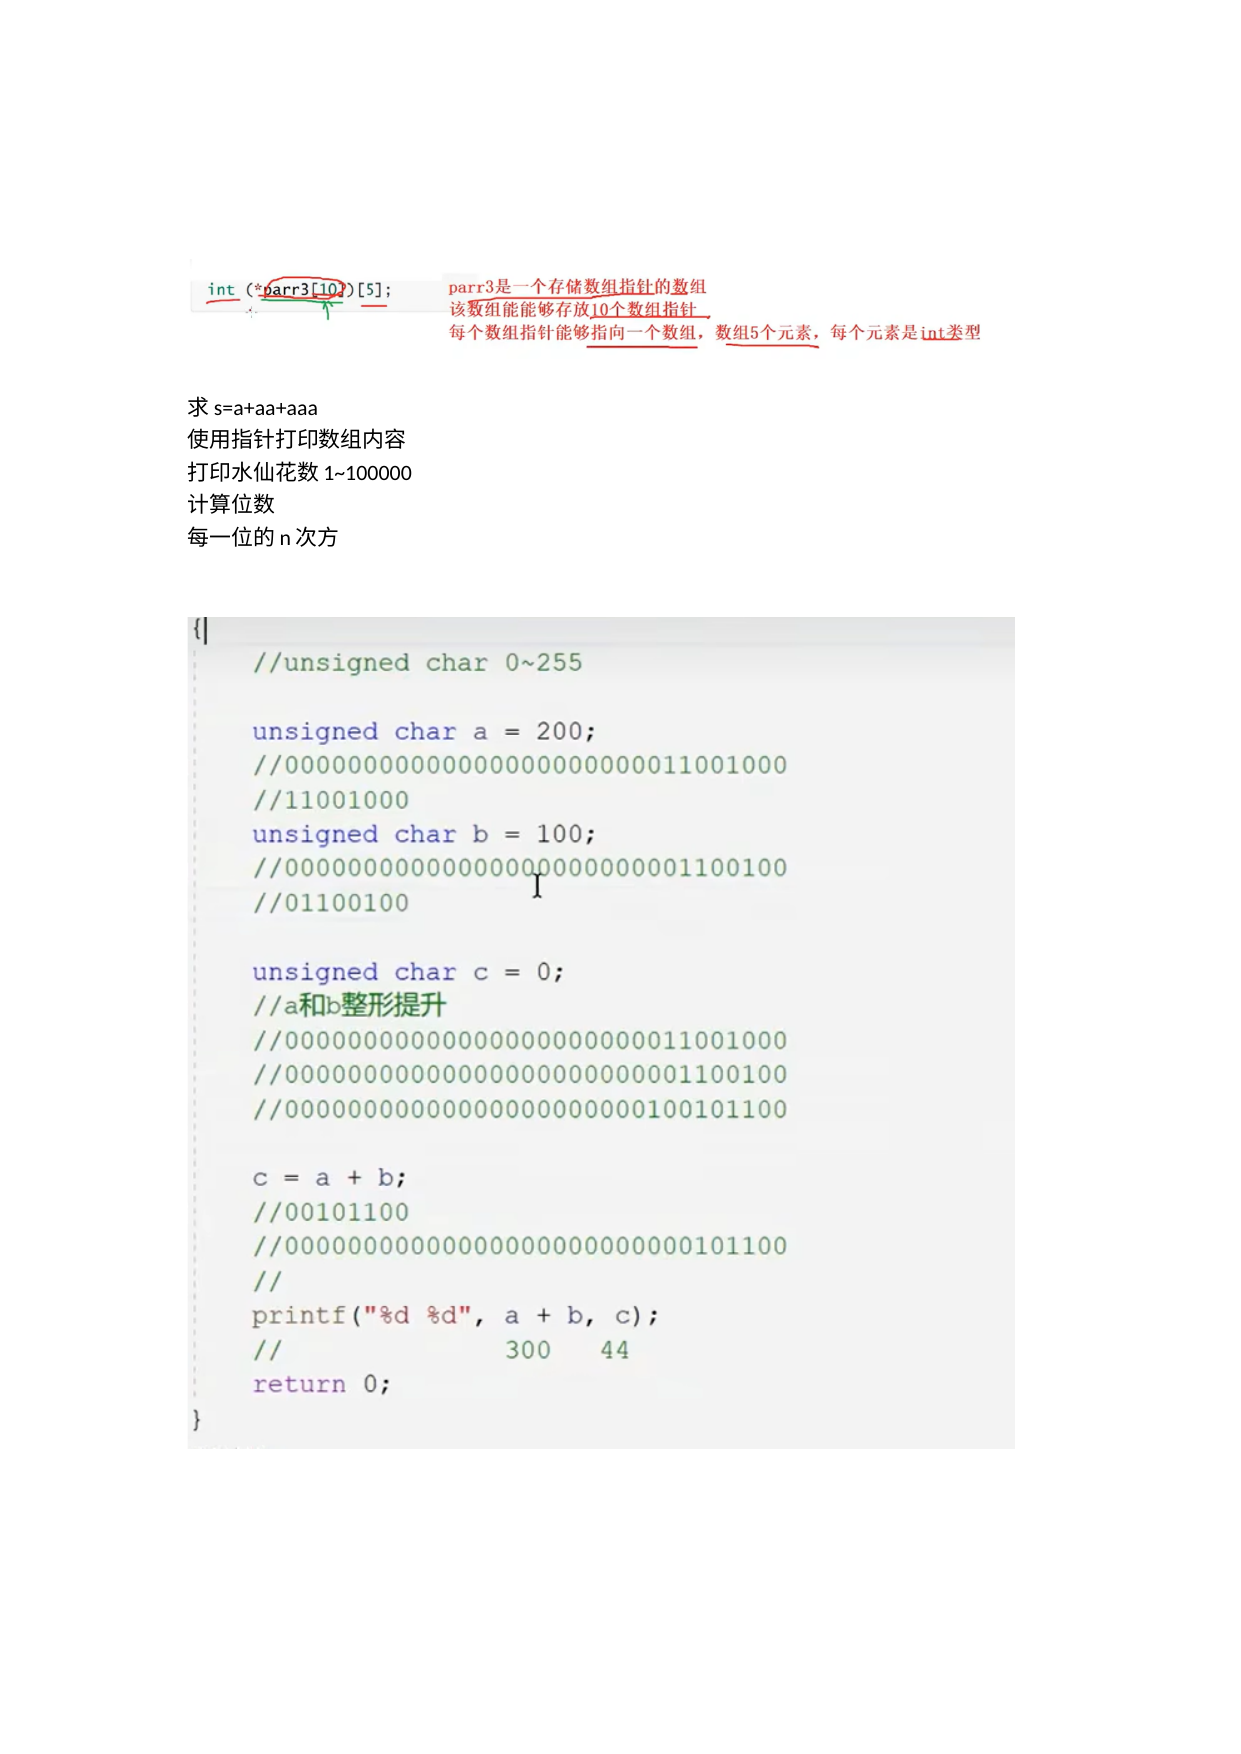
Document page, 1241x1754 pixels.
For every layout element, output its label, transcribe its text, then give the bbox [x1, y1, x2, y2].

list 使用指针打印数组内容 [187, 422, 1053, 454]
picture [187, 259, 1052, 359]
list 每一位的n次方 [187, 519, 1053, 552]
list 求s=a+aa+aaa [187, 389, 1053, 422]
picture [187, 617, 1015, 1449]
list 计算位数 [187, 487, 1053, 519]
list 打印水仙花数1~100000 [187, 454, 1053, 487]
